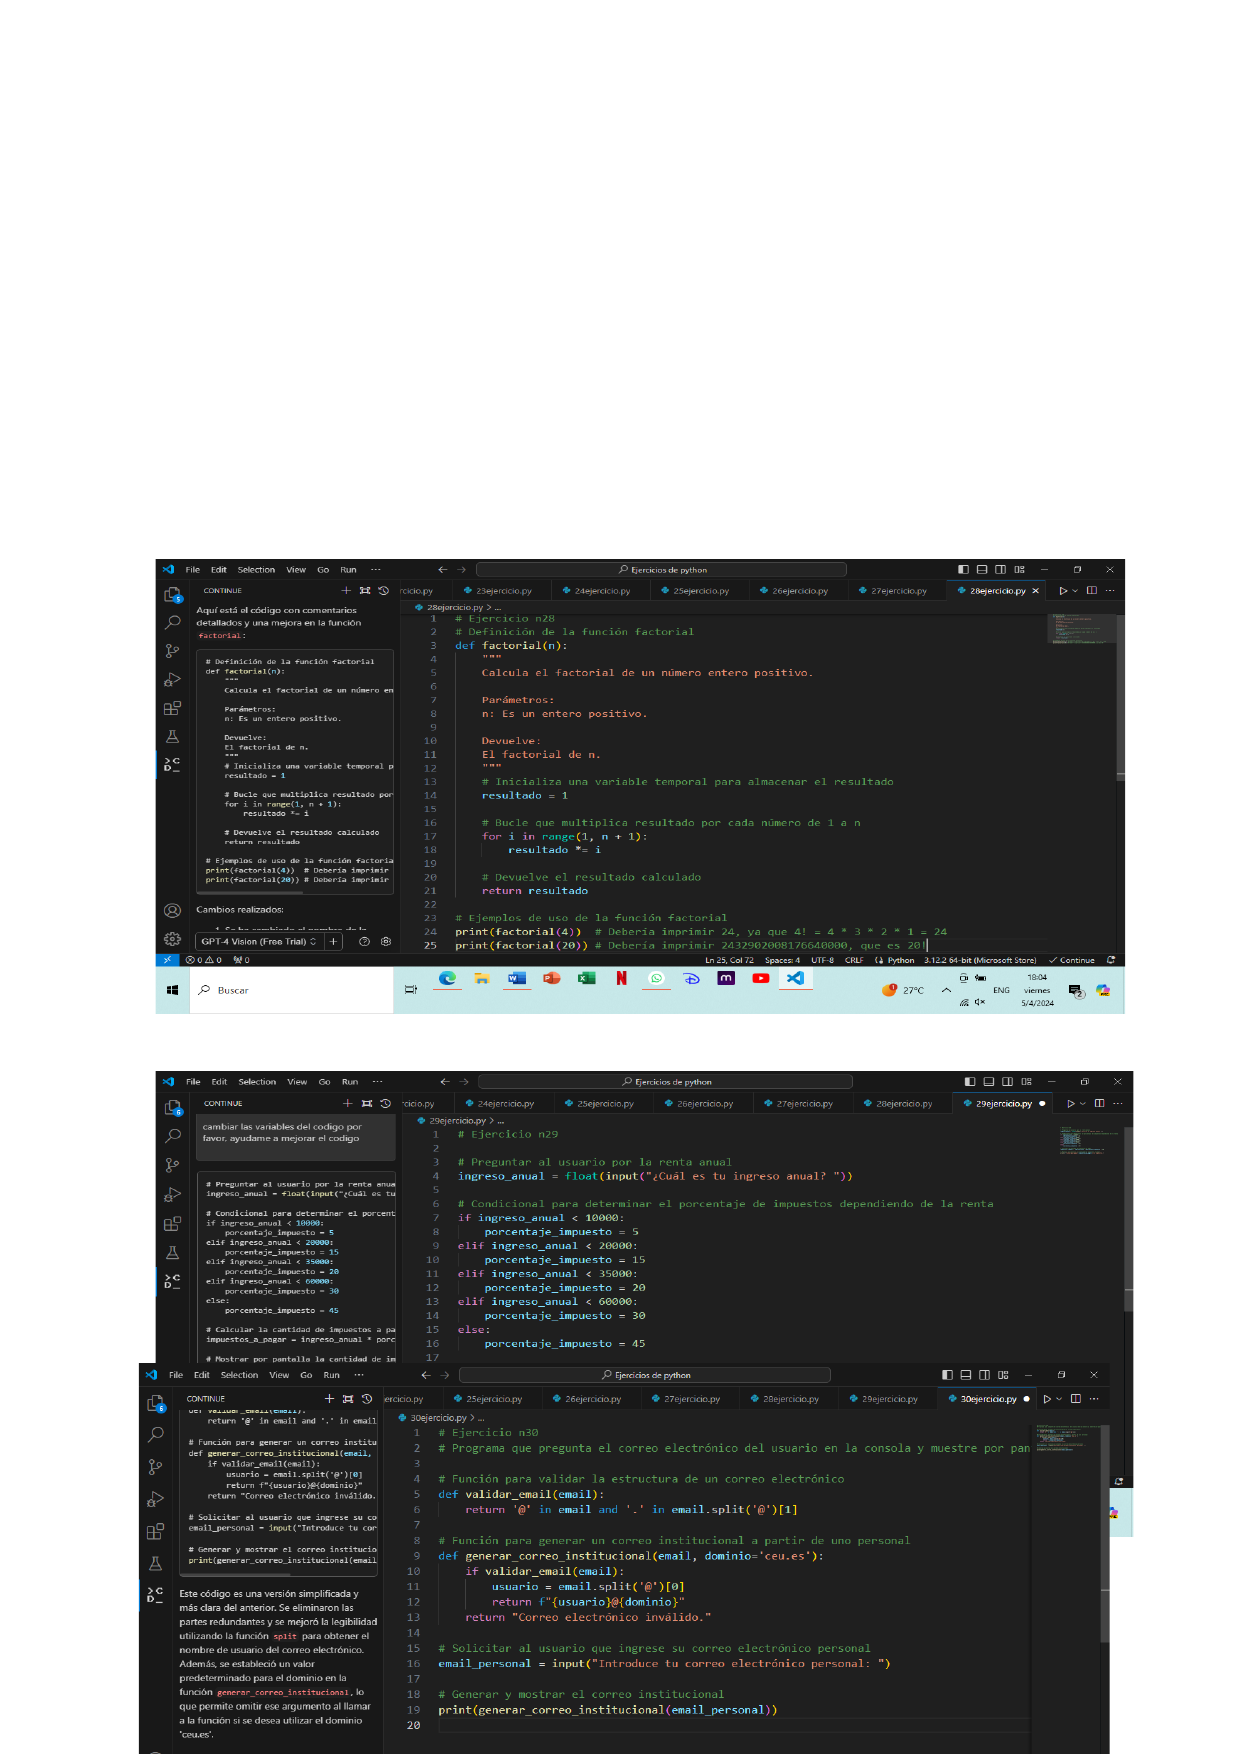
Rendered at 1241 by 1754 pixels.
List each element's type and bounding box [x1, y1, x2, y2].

picture [138, 1071, 1134, 1754]
picture [155, 559, 1125, 1014]
